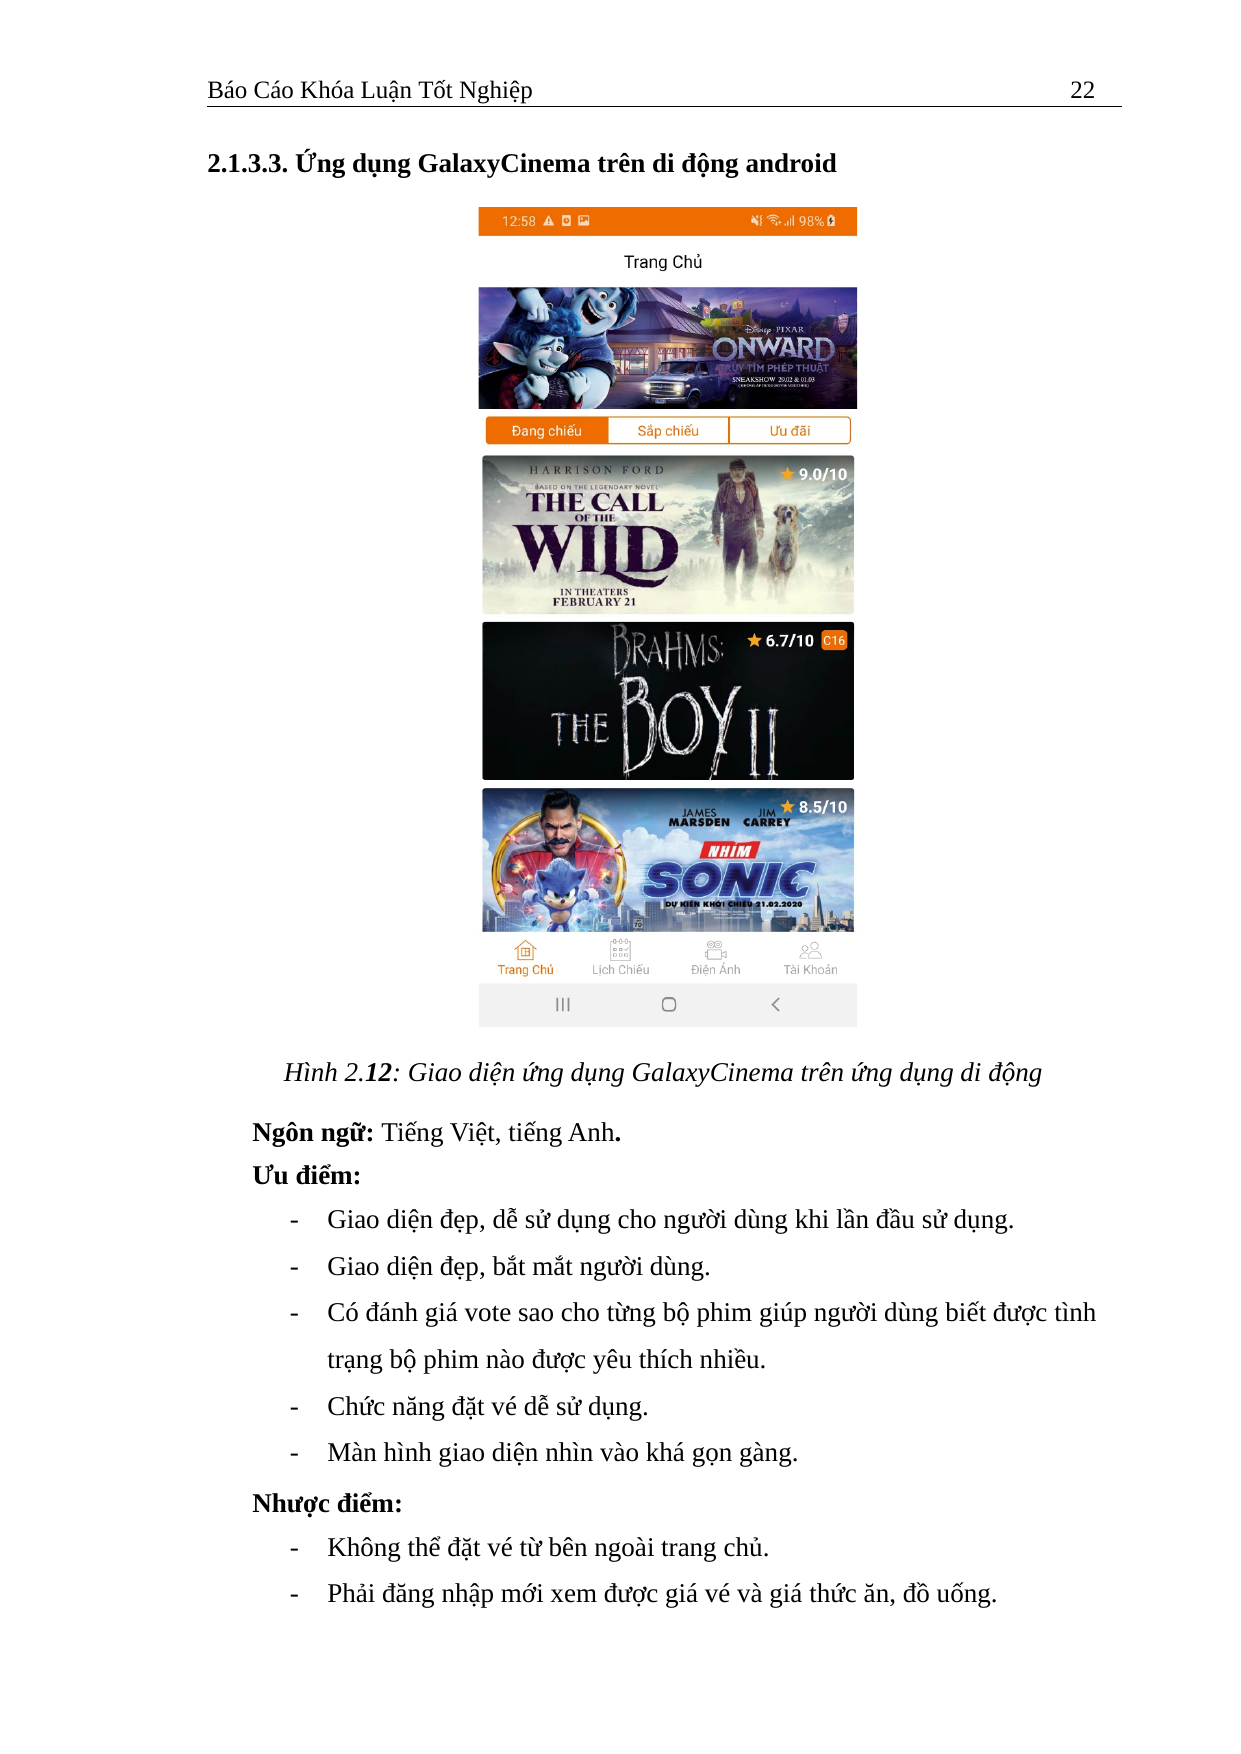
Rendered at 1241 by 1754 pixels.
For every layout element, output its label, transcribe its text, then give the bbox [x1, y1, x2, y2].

list Không thể đặt vé từ bên ngoài trang chủ. [289, 1531, 1122, 1562]
list Giao diện đẹp, bắt mắt người dùng. [289, 1249, 1122, 1281]
list Chức năng đặt vé dễ sử dụng. [289, 1389, 1122, 1421]
list Màn hình giao diện nhìn vào khá gọn gàng. [289, 1436, 1122, 1467]
list Có đánh giá vote sao cho từng bộ phim giúp người dùng biết được tình trạng bộ phim nào được yêu thích nhiều. [289, 1296, 1122, 1374]
picture [478, 207, 858, 1027]
text Ngôn ngữ: Tiếng Việt, tiếng Anh. [207, 1116, 1122, 1147]
list Giao diện đẹp, dễ sử dụng cho người dùng khi lần đầu sử dụng. [289, 1203, 1122, 1234]
text Nhược điểm: [207, 1487, 1122, 1518]
subtitle 2.1.3.3. Ứng dụng GalaxyCinema trên di động android [207, 147, 1122, 178]
list Phải đăng nhập mới xem được giá vé và giá thức ăn, đồ uống. [289, 1577, 1122, 1608]
text Ưu điểm: [207, 1159, 1122, 1190]
